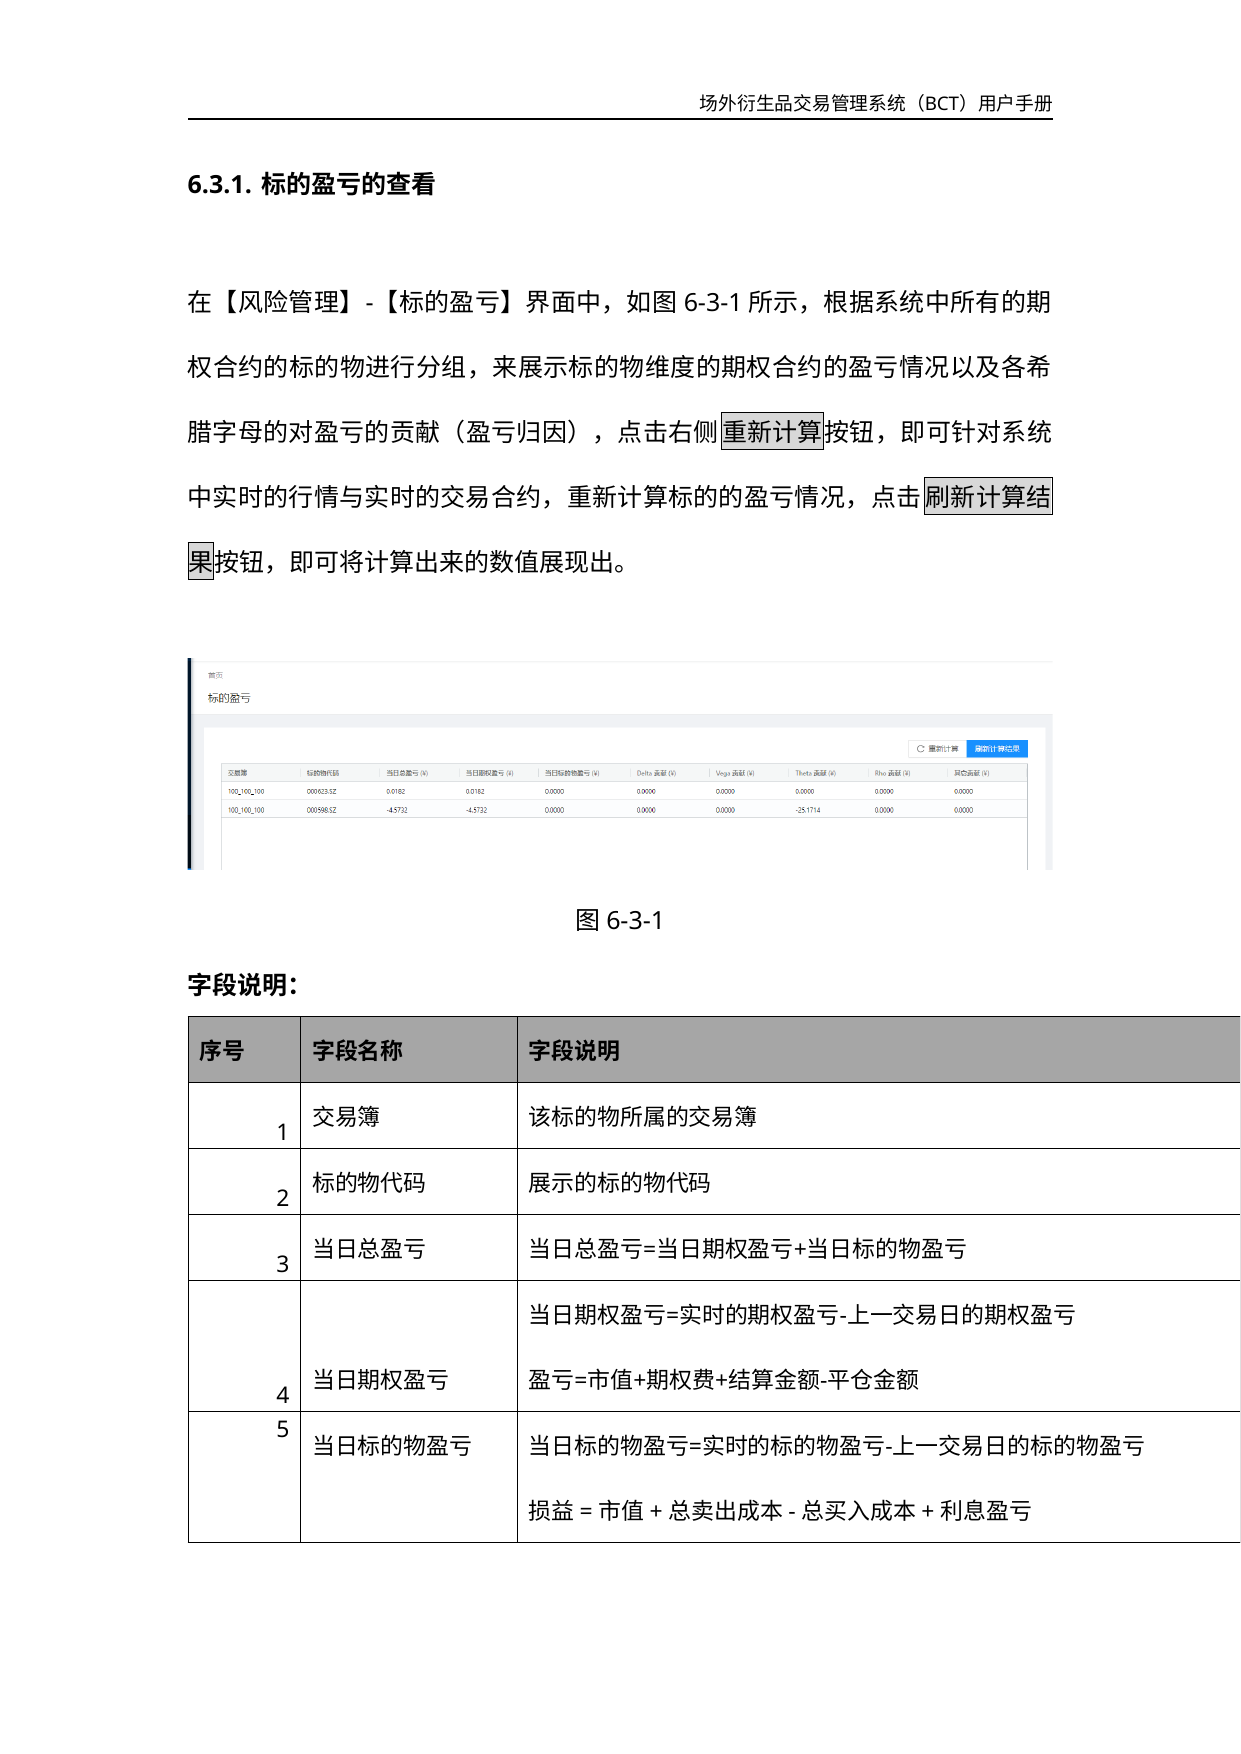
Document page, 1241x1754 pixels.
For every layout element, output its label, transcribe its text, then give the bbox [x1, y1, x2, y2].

table_cell 该标的物所属的交易簿 [518, 1083, 1240, 1148]
table_header 字段名称 [301, 1017, 517, 1082]
text 在【风险管理】-【标的盈亏】界面中，如图6-3-1所示，根据系统中所有的期权合约的标的物进行分组，来展示标的物维度的期权合约的盈亏情况以及各希腊字母的对盈亏的贡献（盈亏归因），点击右侧重新计算按钮，即可针对系统中实时的行情与实时的交易合约，重新计算标的的盈亏情况，点击刷新计算结果按钮，即可将计算出来的数值展现出。 [187, 268, 1053, 593]
table_cell 展示的标的物代码 [518, 1149, 1240, 1214]
table_cell 3 [189, 1215, 300, 1280]
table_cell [518, 1412, 1240, 1542]
table_header 字段说明 [518, 1017, 1240, 1082]
table_cell 当日总盈亏 [301, 1215, 517, 1280]
subtitle 标的盈亏的查看 [187, 150, 1053, 215]
text 图 6-3-1 [187, 886, 1053, 951]
table_header 序号 [189, 1017, 300, 1082]
table_cell 当日期权盈亏=实时的期权盈亏-上一交易日的期权盈亏 盈亏=市值+期权费+结算金额-平仓金额 [518, 1281, 1240, 1411]
table_cell 当日期权盈亏 [301, 1281, 517, 1411]
table_cell 4 [189, 1281, 300, 1411]
table_cell 交易簿 [301, 1083, 517, 1148]
table_cell 2 [189, 1149, 300, 1214]
table_cell 当日总盈亏=当日期权盈亏+当日标的物盈亏 [518, 1215, 1240, 1280]
table_cell 5 [189, 1412, 300, 1542]
picture [187, 658, 1053, 870]
text 字段说明： [187, 951, 1053, 1016]
table_cell 标的物代码 [301, 1149, 517, 1214]
table_cell 当日标的物盈亏 [301, 1412, 517, 1542]
table_cell 1 [189, 1083, 300, 1148]
